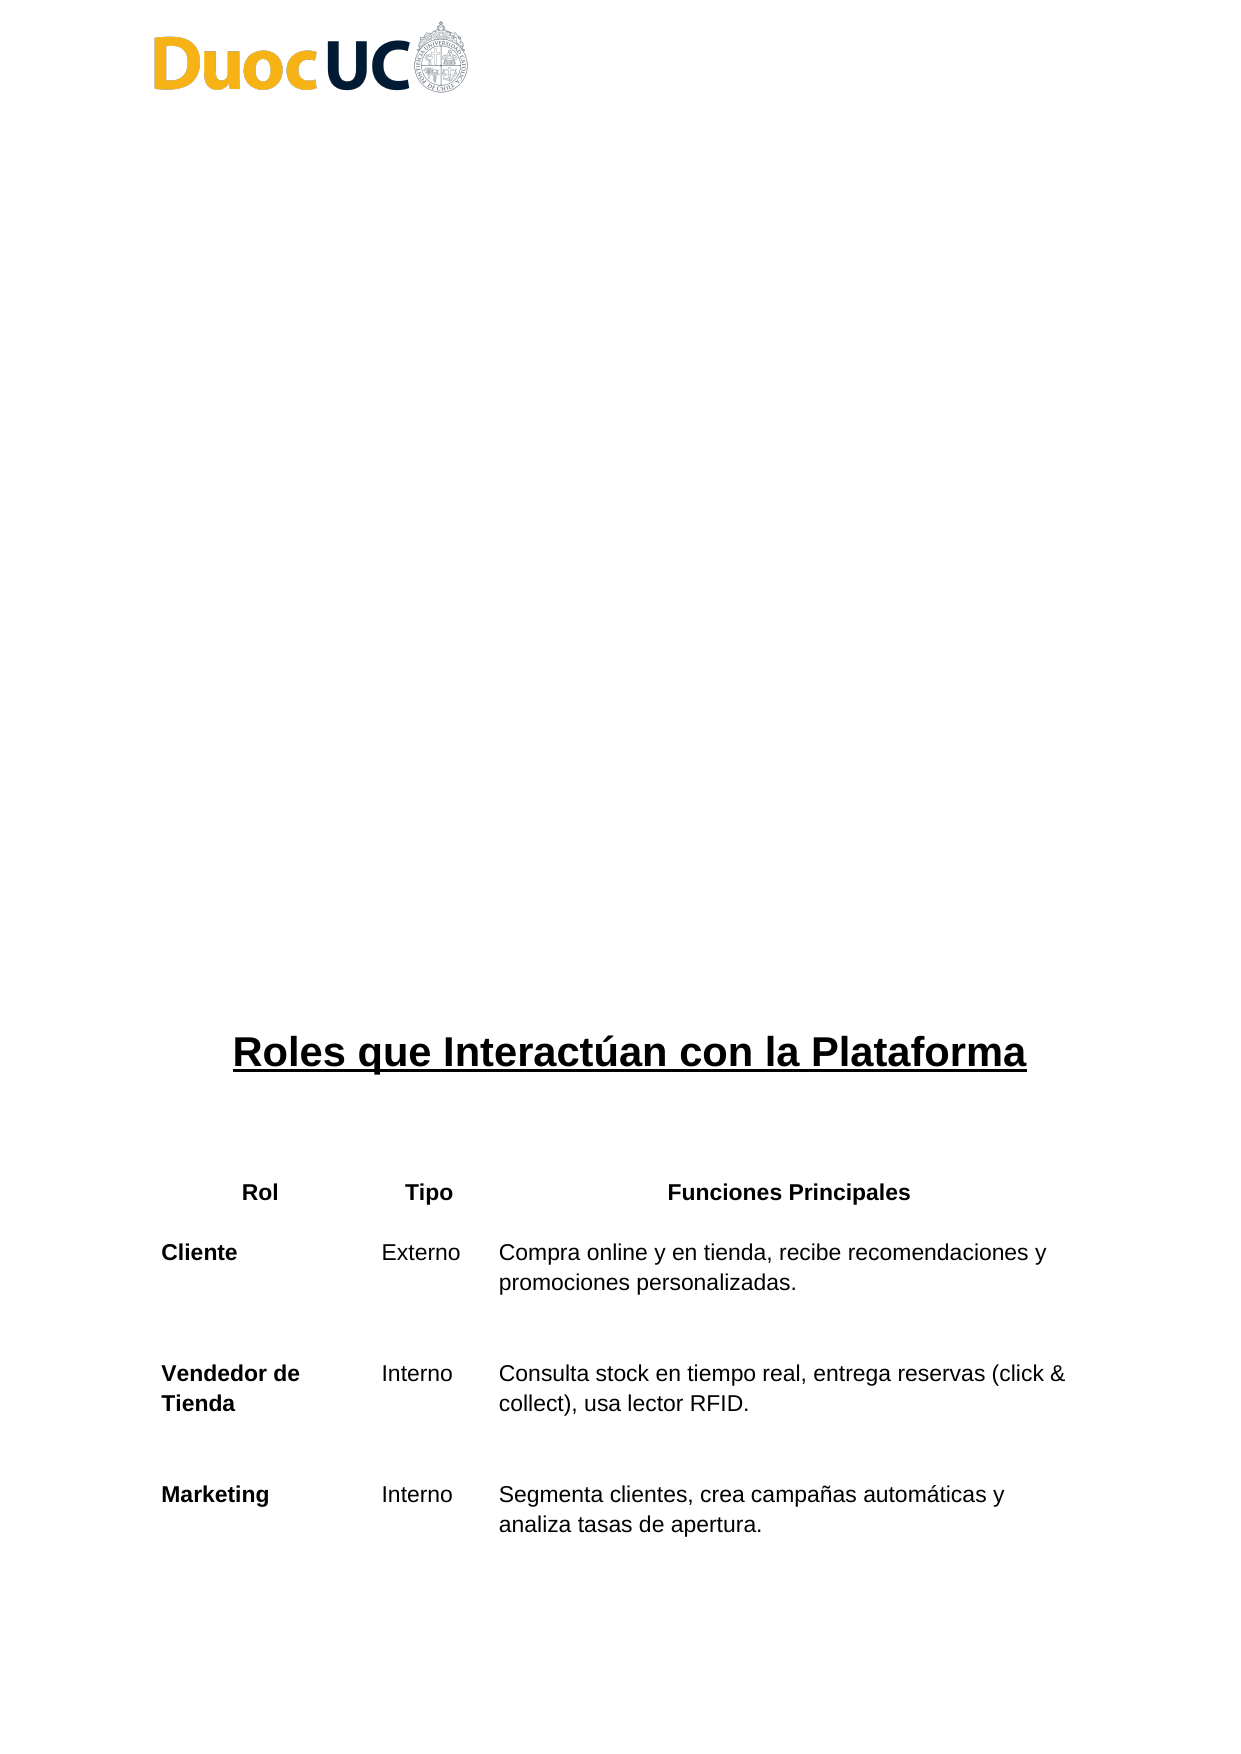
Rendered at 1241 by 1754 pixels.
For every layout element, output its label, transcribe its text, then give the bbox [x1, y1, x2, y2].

table_cell Compra online y en tienda, recibe recomendaciones y promociones personalizadas. [488, 1239, 1091, 1360]
table_cell Segmenta clientes, crea campañas automáticas y analiza tasas de apertura. [488, 1481, 1091, 1602]
table_cell Interno [370, 1360, 487, 1481]
table_cell Consulta stock en tiempo real, entrega reservas (click & collect), usa lector RFID. [488, 1360, 1091, 1481]
table_cell Marketing [150, 1481, 370, 1602]
table_cell Externo [370, 1239, 487, 1360]
table_cell Interno [370, 1481, 487, 1602]
picture [150, 17, 472, 97]
table_header Rol [150, 1179, 370, 1239]
table_header Funciones Principales [488, 1179, 1091, 1239]
table_cell Cliente [150, 1239, 370, 1360]
subtitle Roles que Interactúan con la Plataforma [150, 1028, 1109, 1076]
table_cell Vendedor de Tienda [150, 1360, 370, 1481]
table_header Tipo [370, 1179, 487, 1239]
